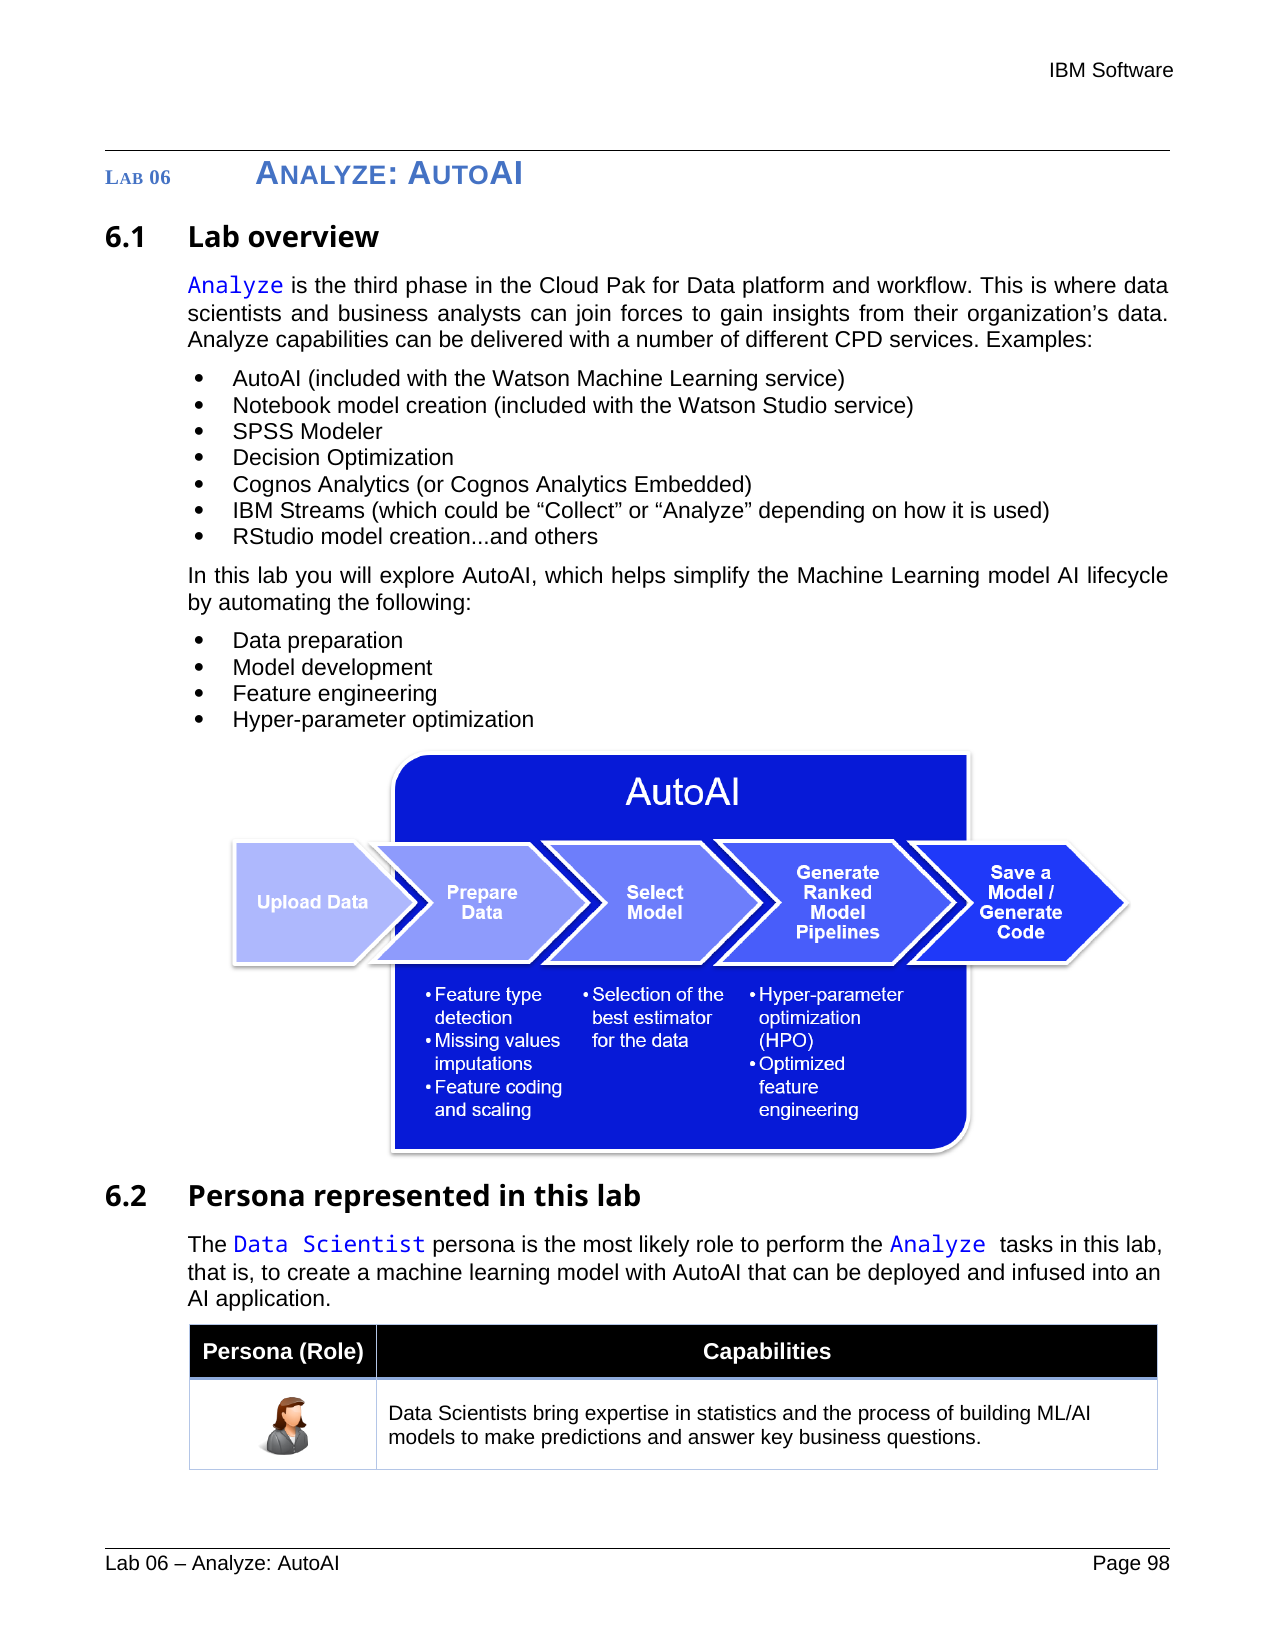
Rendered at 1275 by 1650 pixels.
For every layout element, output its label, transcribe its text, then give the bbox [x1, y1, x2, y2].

list Decision Optimization [195, 444, 1170, 471]
list Feature engineering [195, 680, 1170, 706]
list In this lab you will explore AutoAI, which helps simplify the Machine Learning model AI lifecycle by automating the following: [187, 562, 1170, 615]
list IBM Streams (which could be “Collect” or “Analyze” depending on how it is used) [195, 497, 1170, 523]
subtitle Lab overview [105, 217, 1170, 256]
list The Data Scientist persona is the most likely role to perform the Analyze tasks in this lab, that is, to create a machine learning model with AutoAI that can be deployed and infused into an AI application. [187, 1228, 1170, 1312]
subtitle Analyze: AutoAI [105, 151, 1170, 192]
table_header Persona (Role) [190, 1325, 376, 1377]
table_header Capabilities [377, 1325, 1157, 1377]
table_cell Data Scientist [190, 1380, 376, 1469]
picture [226, 745, 1132, 1163]
list Cognos Analytics (or Cognos Analytics Embedded) [195, 471, 1170, 497]
list AutoAI (included with the Watson Machine Learning service) [195, 365, 1170, 392]
list Hyper-parameter optimization [195, 706, 1170, 733]
picture [253, 1394, 314, 1455]
list SPSS Modeler [195, 418, 1170, 444]
subtitle Persona represented in this lab [105, 1176, 1170, 1215]
list Analyze is the third phase in the Cloud Pak for Data platform and workflow. This is where data scientists and business analysts can join forces to gain insights from their organization’s data. Analyze capabilities can be delivered with a number of different CPD services. Examples: [187, 269, 1170, 353]
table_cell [377, 1380, 1157, 1469]
list Notebook model creation (included with the Watson Studio service) [195, 392, 1170, 418]
list RStudio model creation...and others [195, 523, 1170, 550]
list Model development [195, 654, 1170, 680]
list Data preparation [195, 627, 1170, 654]
